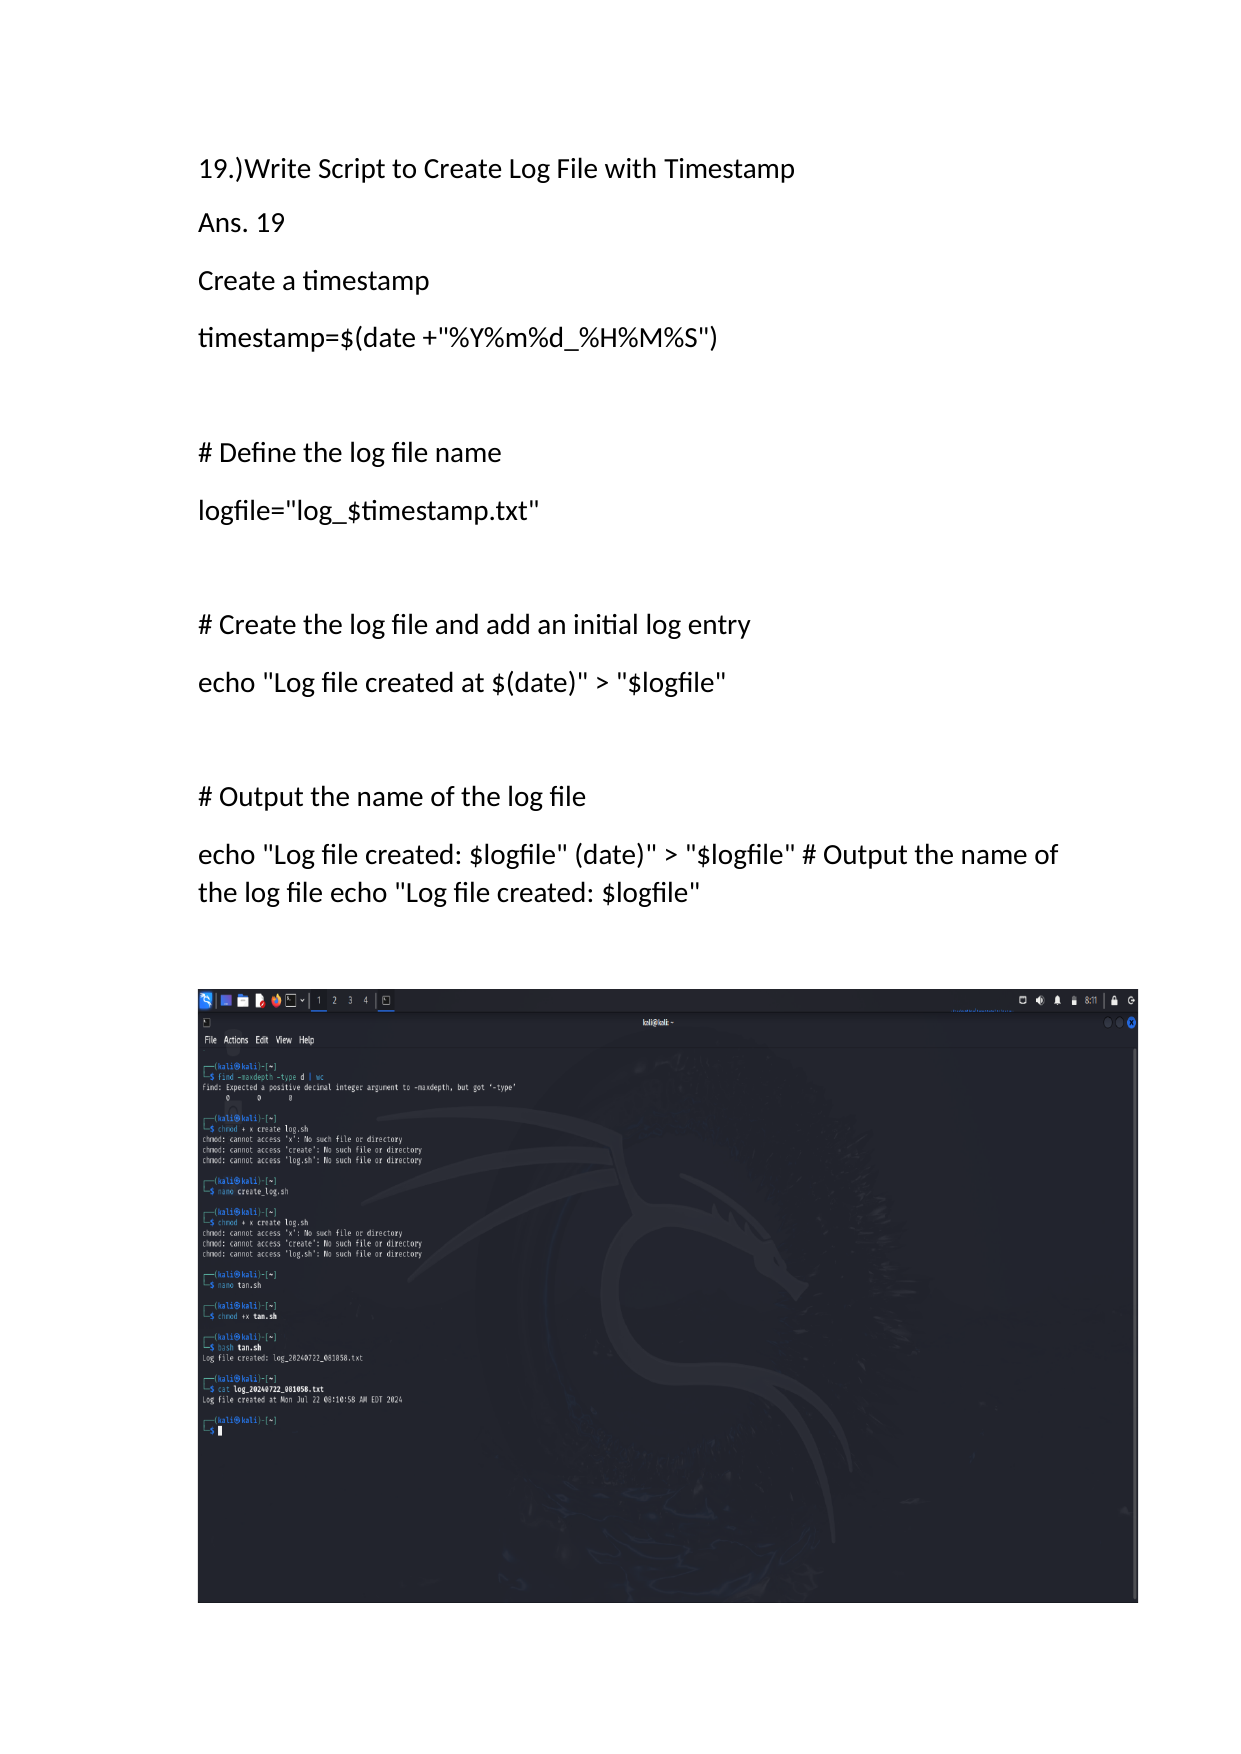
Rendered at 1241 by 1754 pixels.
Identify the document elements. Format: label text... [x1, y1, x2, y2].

text timestamp=$(date +"%Y%m%d_%H%M%S") [198, 319, 1079, 355]
text Create a timestamp [198, 262, 1079, 298]
text logfile="log_$timestamp.txt" [198, 492, 1079, 527]
text echo "Log file created: $logfile" (date)" > "$logfile" # Output the name of the log file echo "Log file created: $logfile" [198, 836, 1079, 910]
picture [197, 989, 1139, 1603]
text # Create the log file and add an initial log entry [198, 606, 1079, 642]
text # Output the name of the log file [198, 778, 1079, 814]
text echo "Log file created at $(date)" > "$logfile" [198, 664, 1079, 699]
text Ans. 19 [198, 204, 1079, 240]
text # Define the log file name [198, 434, 1079, 470]
list Write Script to Create Log File with Timestamp [198, 150, 1079, 186]
